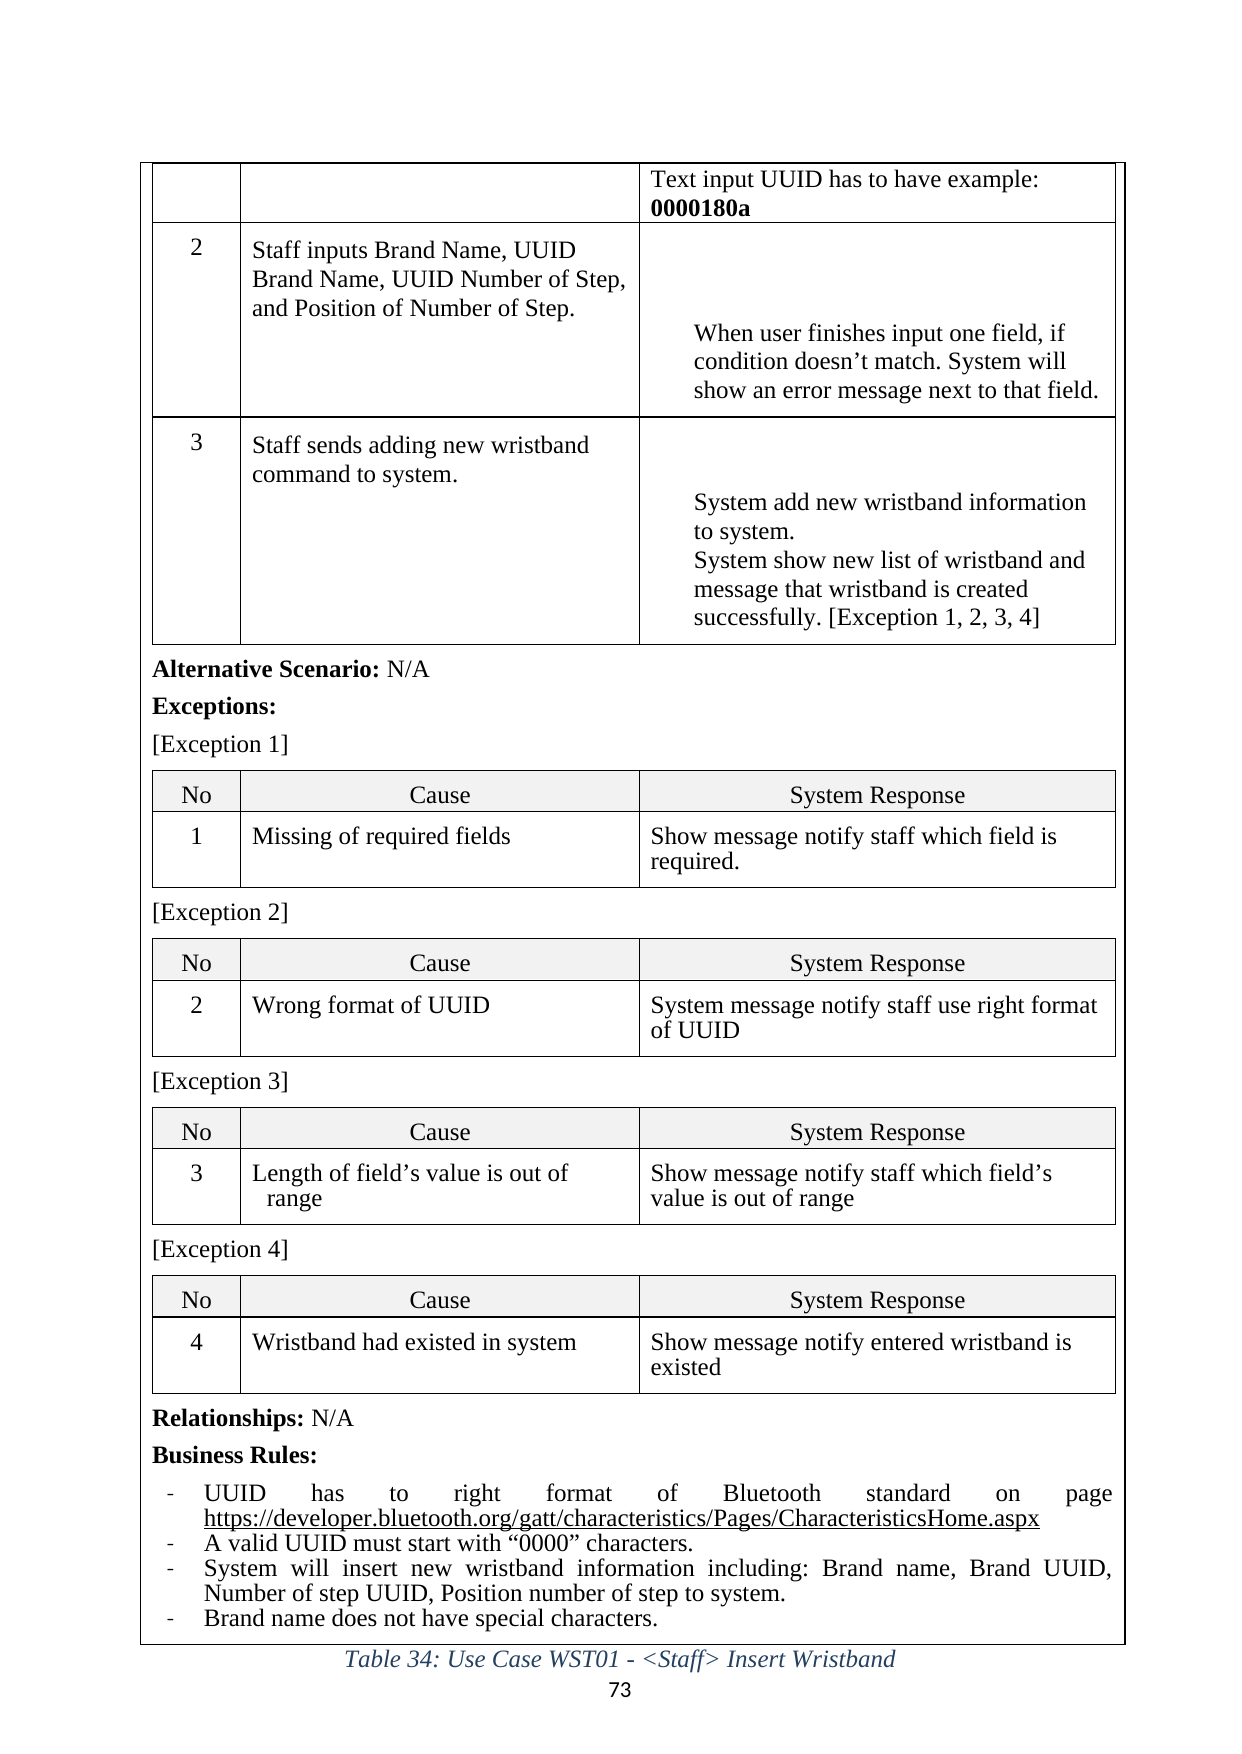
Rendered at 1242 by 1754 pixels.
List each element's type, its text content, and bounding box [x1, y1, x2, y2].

text Table 34: Use Case WST01 - <Staff> Insert Wristband [94, 1644, 1146, 1673]
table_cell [141, 163, 1124, 1643]
